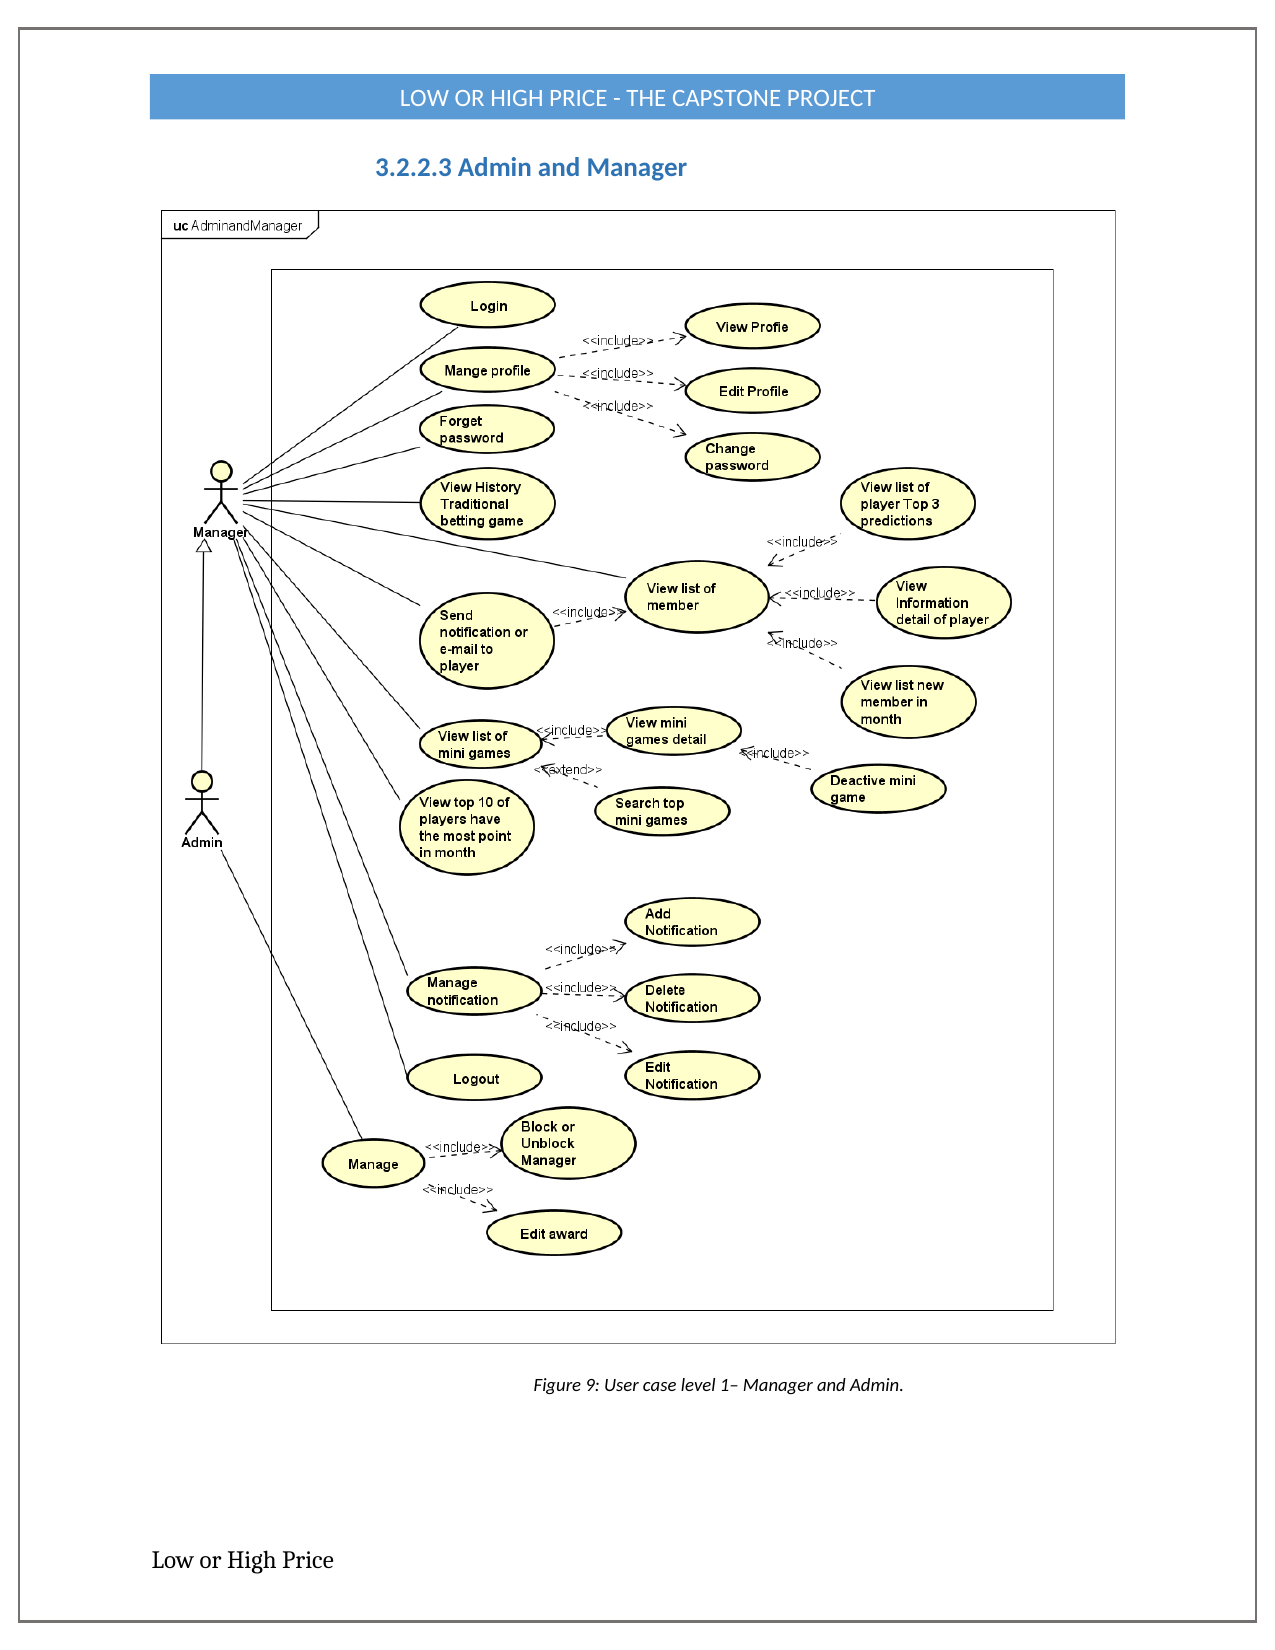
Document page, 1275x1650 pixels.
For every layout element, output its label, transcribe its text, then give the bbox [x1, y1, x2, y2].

text Figure 9: User case level 1– Manager and Admin. [450, 1373, 1125, 1396]
picture [150, 199, 1125, 1354]
subtitle 3.2.2.3 Admin and Manager [300, 150, 1125, 183]
